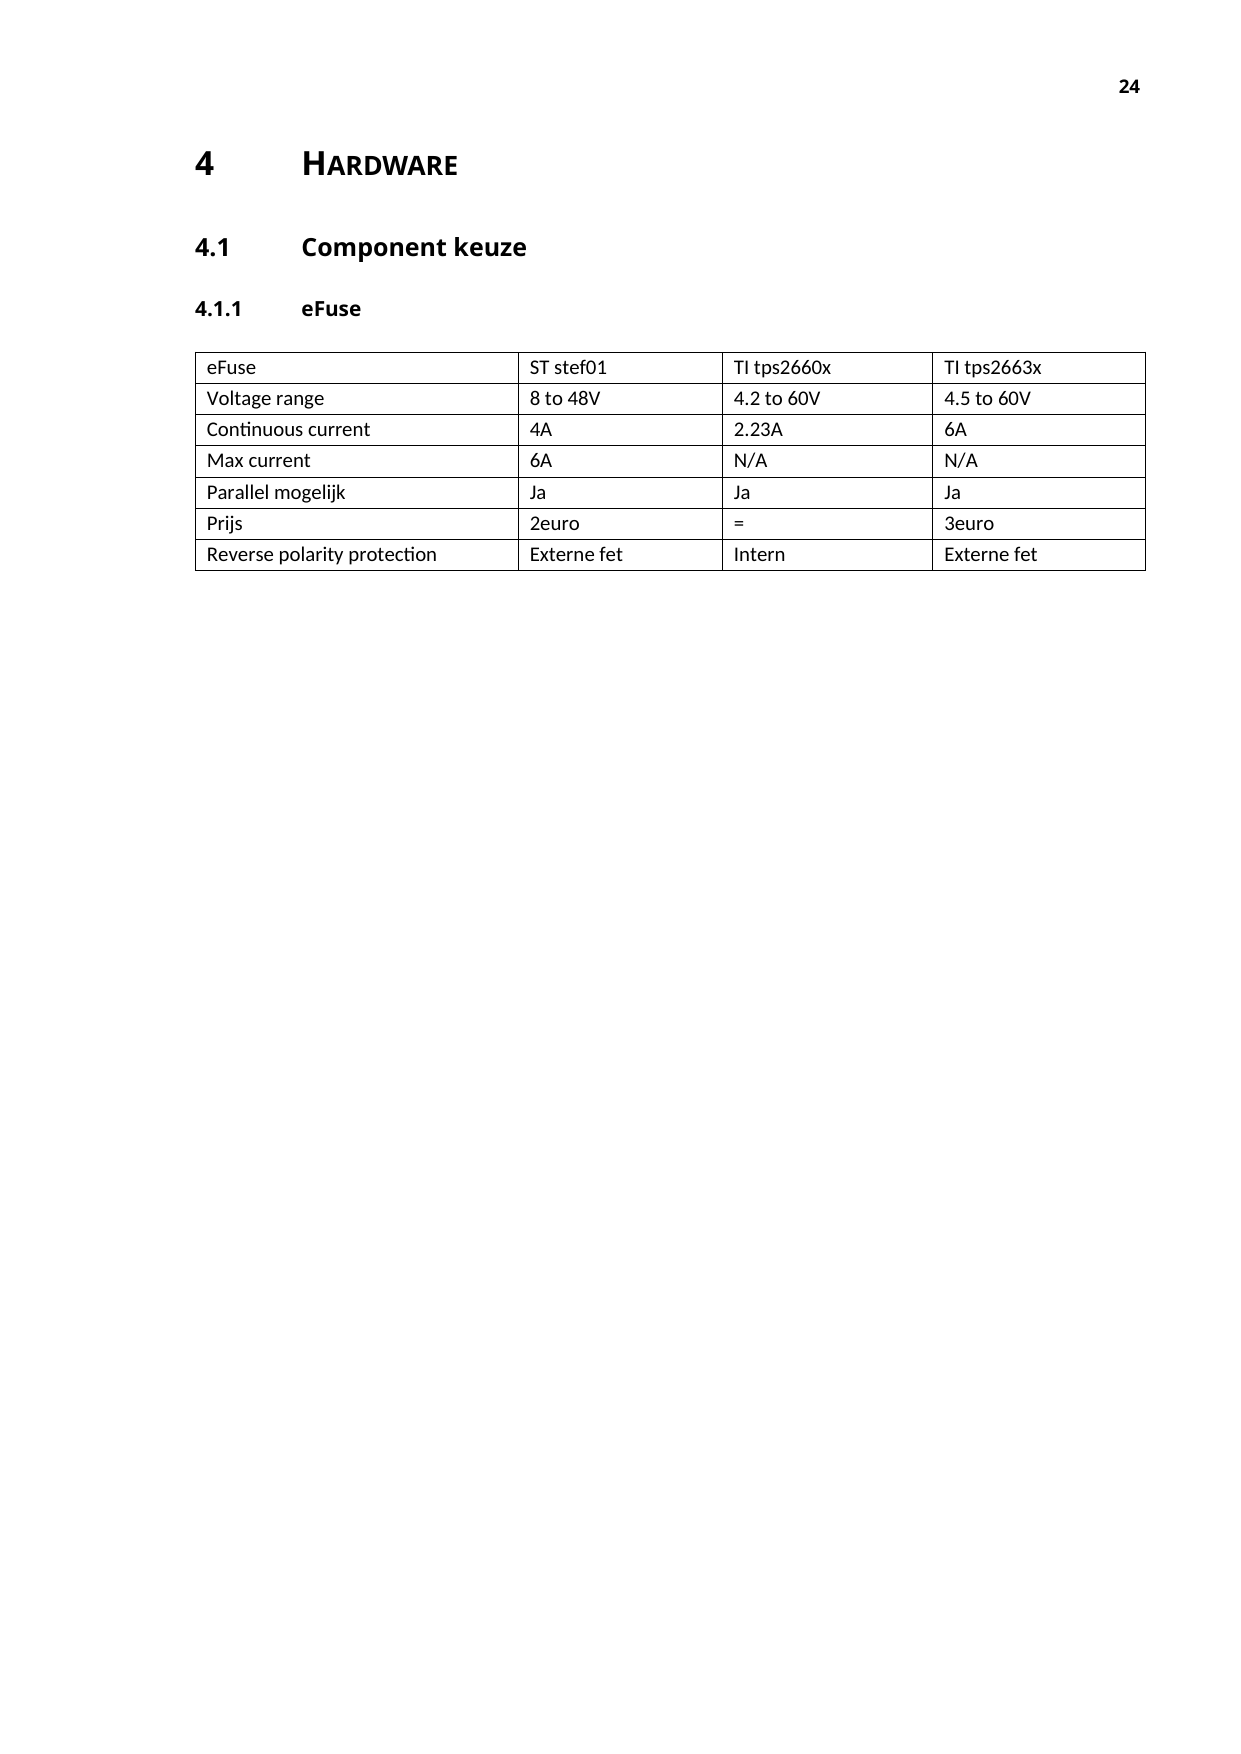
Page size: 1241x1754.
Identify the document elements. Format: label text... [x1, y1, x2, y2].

table_cell N/A [933, 446, 1145, 477]
table_cell 4A [519, 415, 722, 445]
table_cell Max current [196, 446, 518, 477]
table_cell Ja [519, 478, 722, 508]
table_cell 4.5 to 60V [933, 384, 1145, 414]
table_cell Ja [723, 478, 932, 508]
table_cell = [723, 509, 932, 539]
table_header TI tps2663x [933, 353, 1145, 383]
table_cell Ja [933, 478, 1145, 508]
table_header ST stef01 [519, 353, 722, 383]
table_header eFuse [196, 353, 518, 383]
table_cell 2euro [519, 509, 722, 539]
table_cell Intern [723, 540, 932, 570]
table_cell 6A [933, 415, 1145, 445]
table_cell Voltage range [196, 384, 518, 414]
table_cell 3euro [933, 509, 1145, 539]
table_cell Prijs [196, 509, 518, 539]
table_cell Externe fet [519, 540, 722, 570]
table_cell Parallel mogelijk [196, 478, 518, 508]
subtitle Hardware [195, 140, 1122, 186]
subtitle Component keuze [195, 230, 1122, 264]
table_header TI tps2660x [723, 353, 932, 383]
table_cell 6A [519, 446, 722, 477]
table_cell Reverse polarity protection [196, 540, 518, 570]
table_cell Externe fet [933, 540, 1145, 570]
table_cell 8 to 48V [519, 384, 722, 414]
table_cell Continuous current [196, 415, 518, 445]
table_cell N/A [723, 446, 932, 477]
table_cell 2.23A [723, 415, 932, 445]
table_cell 4.2 to 60V [723, 384, 932, 414]
subtitle eFuse [195, 294, 1122, 322]
